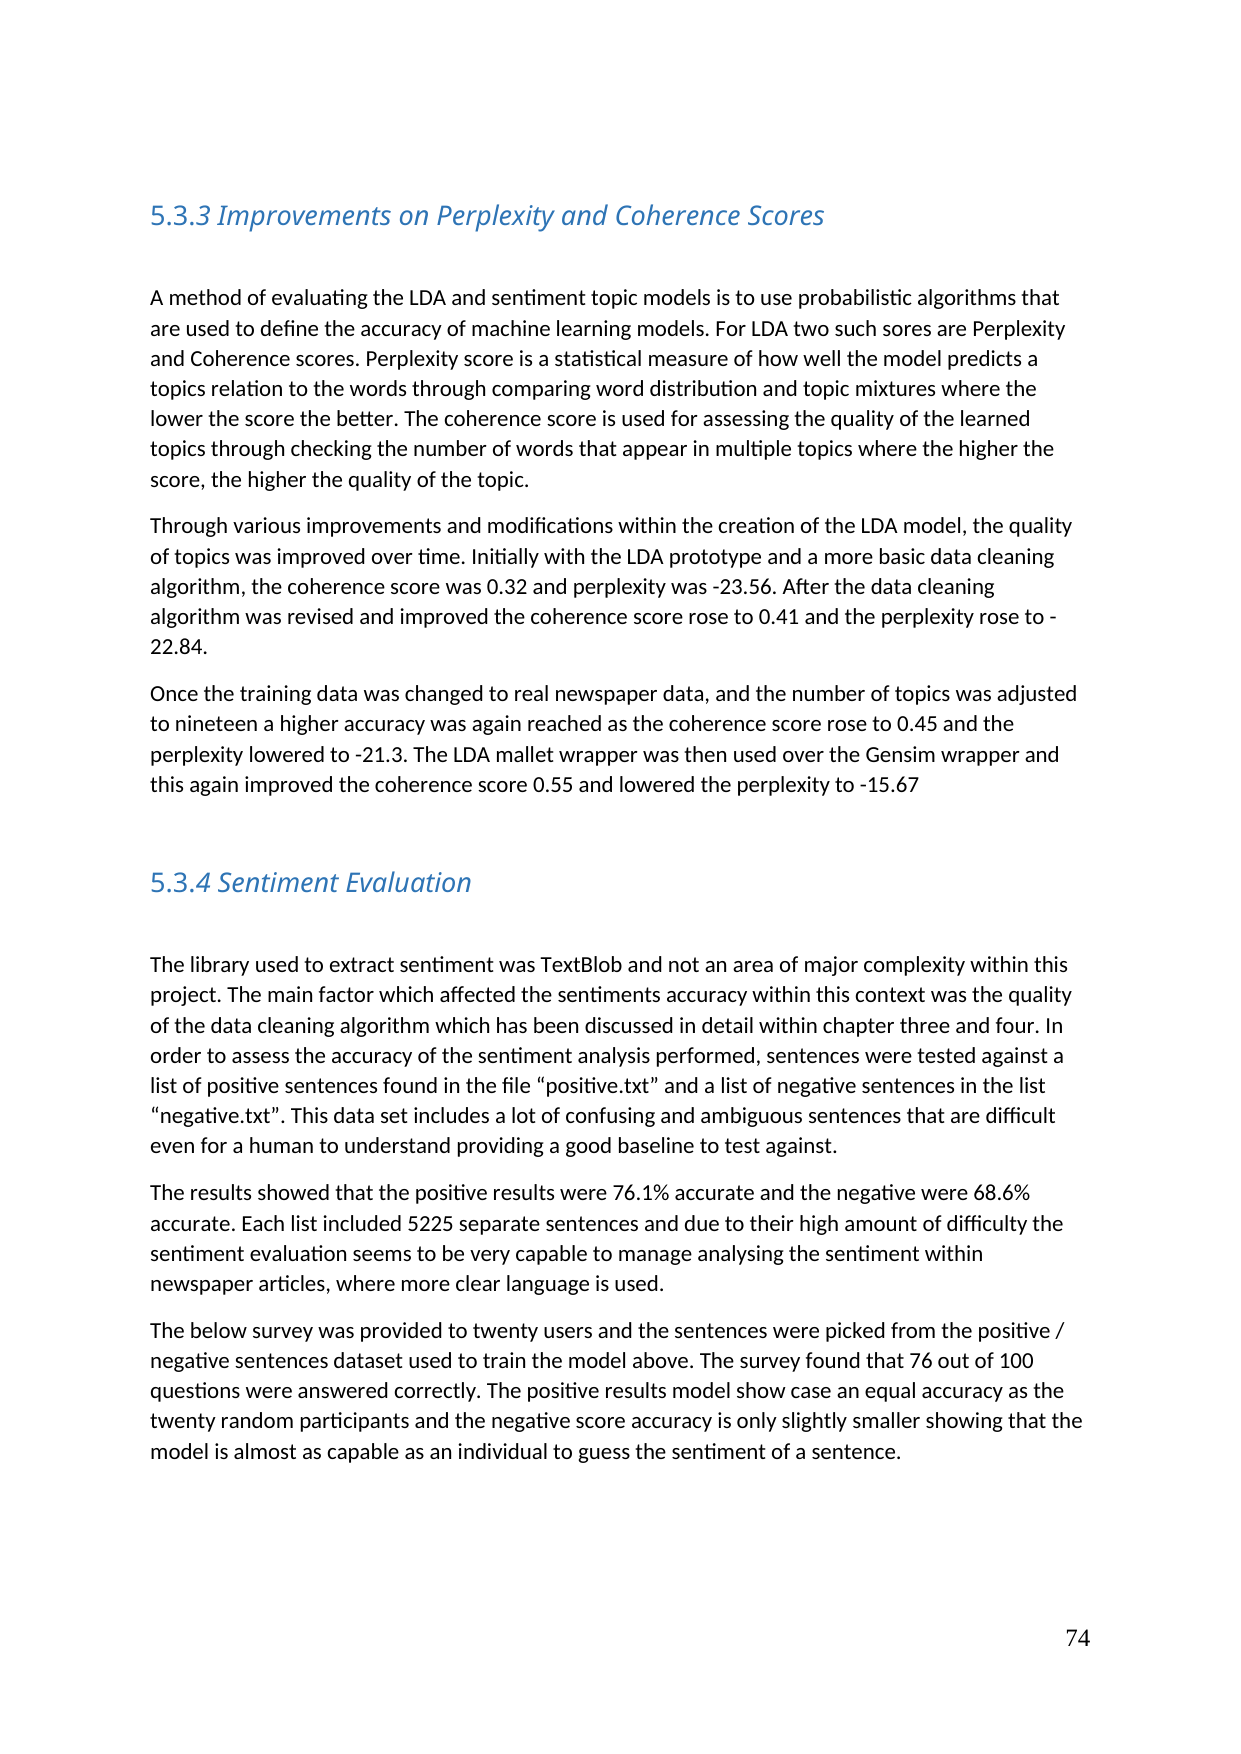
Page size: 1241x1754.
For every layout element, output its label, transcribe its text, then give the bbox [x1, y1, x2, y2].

text The below survey was provided to twenty users and the sentences were picked from the positive / negative sentences dataset used to train the model above. The survey found that 76 out of 100 questions were answered correctly. The positive results model show case an equal accuracy as the twenty random participants and the negative score accuracy is only slightly smaller showing that the model is almost as capable as an individual to guess the sentiment of a sentence. [150, 1316, 1090, 1465]
text A method of evaluating the LDA and sentiment topic models is to use probabilistic algorithms that are used to define the accuracy of machine learning models. For LDA two such sores are Perplexity and Coherence scores. Perplexity score is a statistical measure of how well the model predicts a topics relation to the words through comparing word distribution and topic mixtures where the lower the score the better. The coherence score is used for assessing the quality of the learned topics through checking the number of words that appear in multiple topics where the higher the score, the higher the quality of the topic. [150, 283, 1090, 493]
subtitle 5.3.3 Improvements on Perplexity and Coherence Scores [150, 197, 1090, 234]
subtitle 5.3.4 Sentiment Evaluation [150, 864, 1090, 901]
text The library used to extract sentiment was TextBlob and not an area of major complexity within this project. The main factor which affected the sentiments accuracy within this context was the quality of the data cleaning algorithm which has been discussed in detail within chapter three and four. In order to assess the accuracy of the sentiment analysis performed, sentences were tested against a list of positive sentences found in the file “positive.txt” and a list of negative sentences in the list “negative.txt”. This data set includes a lot of confusing and ambiguous sentences that are difficult even for a human to understand providing a good baseline to test against. [150, 950, 1090, 1160]
text The results showed that the positive results were 76.1% accurate and the negative were 68.6% accurate. Each list included 5225 separate sentences and due to their high amount of difficulty the sentiment evaluation seems to be very capable to manage analysing the sentiment within newspaper articles, where more clear language is used. [150, 1178, 1090, 1297]
text Once the training data was changed to real newspaper data, and the number of topics was adjusted to nineteen a higher accuracy was again reached as the coherence score rose to 0.45 and the perplexity lowered to -21.3. The LDA mallet wrapper was then used over the Gensim wrapper and this again improved the coherence score 0.55 and lowered the perplexity to -15.67 [150, 679, 1090, 798]
text Through various improvements and modifications within the creation of the LDA model, the quality of topics was improved over time. Initially with the LDA prototype and a more basic data cleaning algorithm, the coherence score was 0.32 and perplexity was -23.56. After the data cleaning algorithm was revised and improved the coherence score rose to 0.41 and the perplexity rose to -22.84. [150, 512, 1090, 661]
